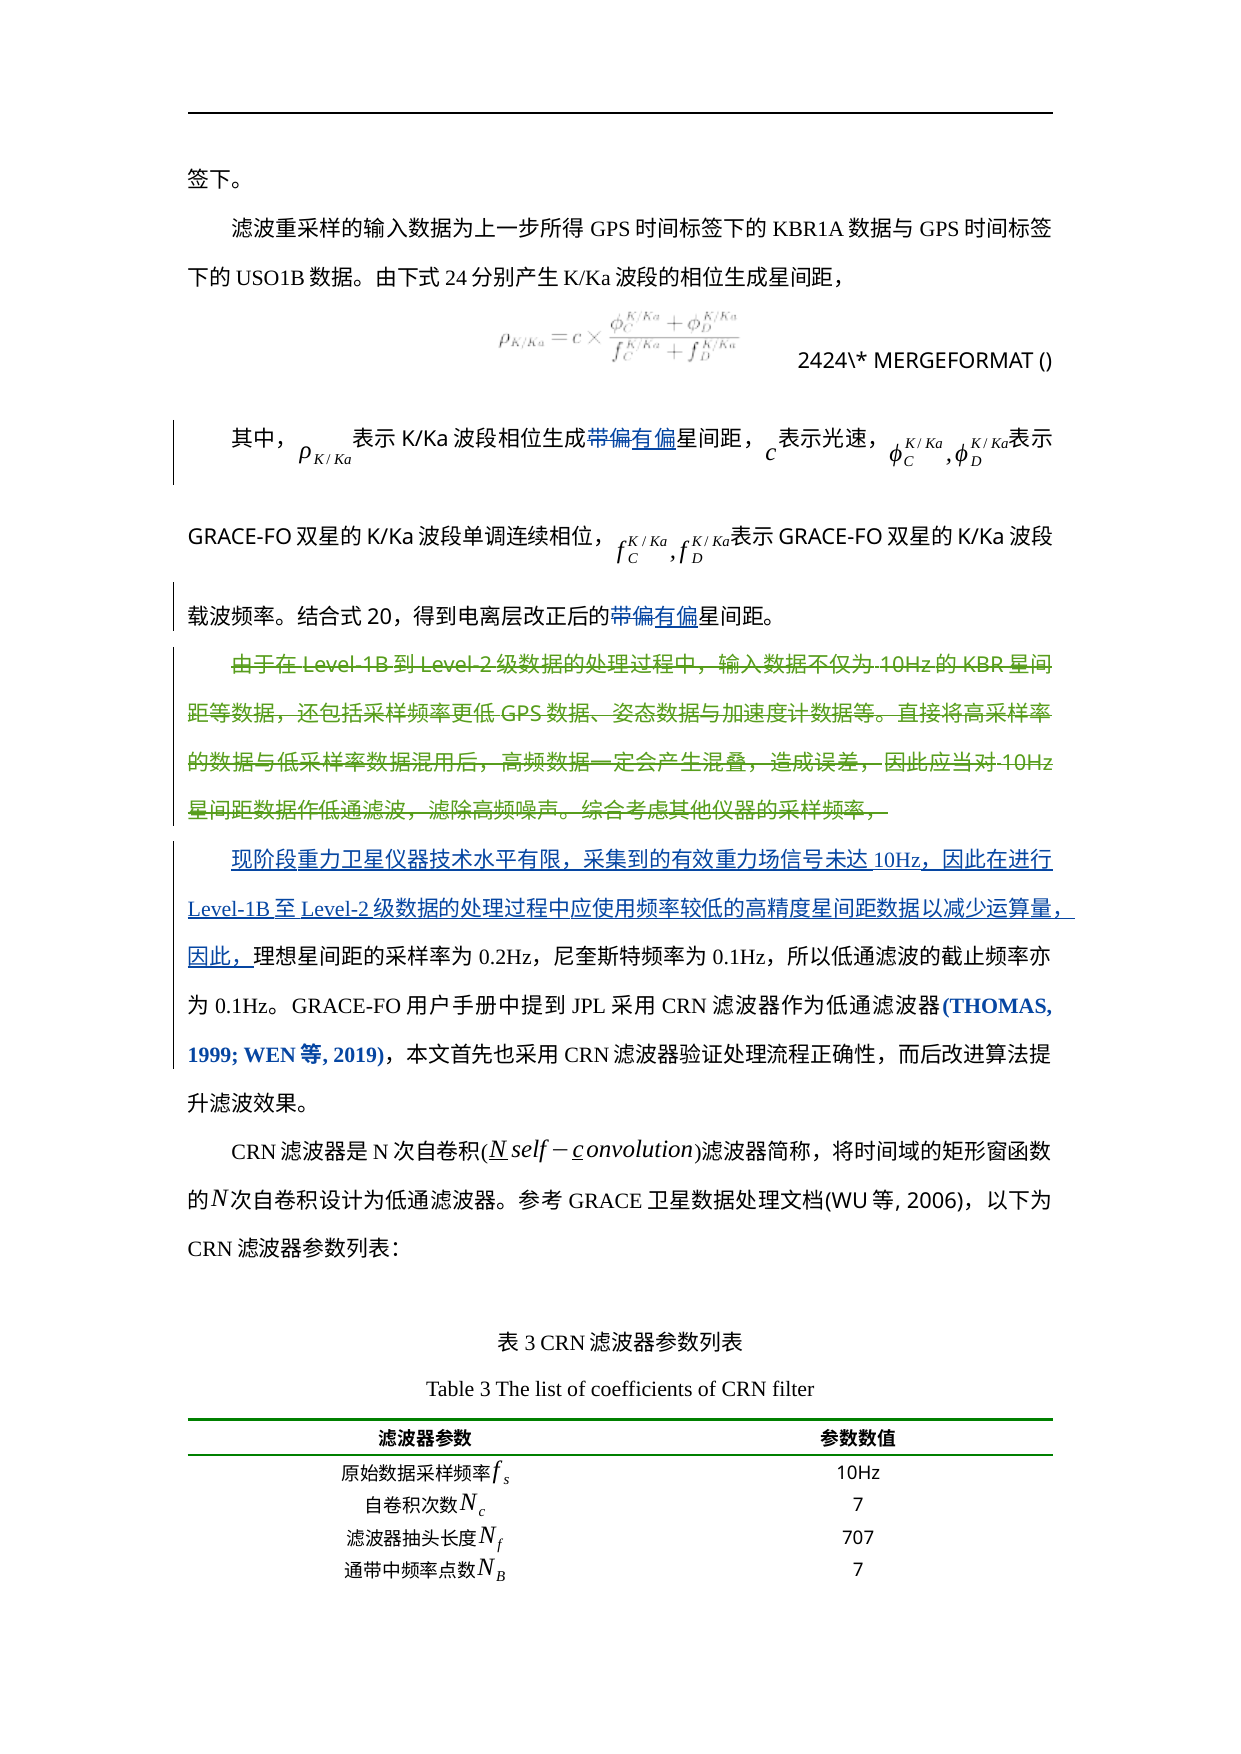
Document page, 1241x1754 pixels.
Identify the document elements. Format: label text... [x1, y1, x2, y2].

table_cell 自卷积次数 [188, 1488, 626, 1521]
table_cell 通带中频率点数 [188, 1553, 626, 1586]
table_cell 707 [626, 1521, 1053, 1553]
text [187, 162, 1053, 194]
table_cell 滤波器抽头长度 [188, 1521, 626, 1553]
text CRN滤波器是N次自卷积()滤波器简称，将时间域的矩形窗函数的次自卷积设计为低通滤波器。参考GRACE卫星数据处理文档(WU等, 2006)，以下为CRN滤波器参数列表： [187, 1133, 1053, 1263]
text Table 3 The list of coefficients of CRN filter [187, 1373, 1053, 1405]
table_cell 原始数据采样频率 [188, 1456, 626, 1488]
text 其中，表示K/Ka波段相位生成星间距，表示光速，表示GRACE-FO双星的K/Ka波段单调连续相位，表示GRACE-FO双星的K/Ka波段载波频率。结合式，得到电离层改正后的星间距。 [187, 420, 1053, 631]
table_header 参数数值 [626, 1421, 1053, 1453]
text 表 3 CRN滤波器参数列表 [187, 1324, 1053, 1357]
text 理想星间距的采样率为0.2Hz，尼奎斯特频率为0.1Hz，所以低通滤波的截止频率亦为0.1Hz。GRACE-FO用户手册中提到JPL采用CRN滤波器作为低通滤波器(THOMAS, 1999; WEN等, 2019)，本文首先也采用CRN滤波器验证处理流程正确性，而后改进算法提升滤波效果。 [187, 918, 1053, 1118]
table_cell 10Hz [626, 1456, 1053, 1488]
text 理想星间距的采样率为0.2Hz，尼奎斯特频率为0.1Hz，所以低通滤波的截止频率亦为0.1Hz。GRACE-FO用户手册中提到JPL采用CRN滤波器作为低通滤波器(THOMAS, 1999; WEN等, 2019)，本文首先也采用CRN滤波器验证处理流程正确性，而后改进算法提升滤波效果。 [187, 841, 1053, 918]
table_header 滤波器参数 [188, 1421, 626, 1453]
text 滤波重采样的输入数据为上一步所得GPS时间标签下的KBR1A数据与GPS时间标签下的USO1B数据。由下式分别产生K/Ka波段的相位生成星间距， [187, 210, 1053, 292]
table_cell 7 [626, 1553, 1053, 1586]
table_cell 7 [626, 1488, 1053, 1521]
